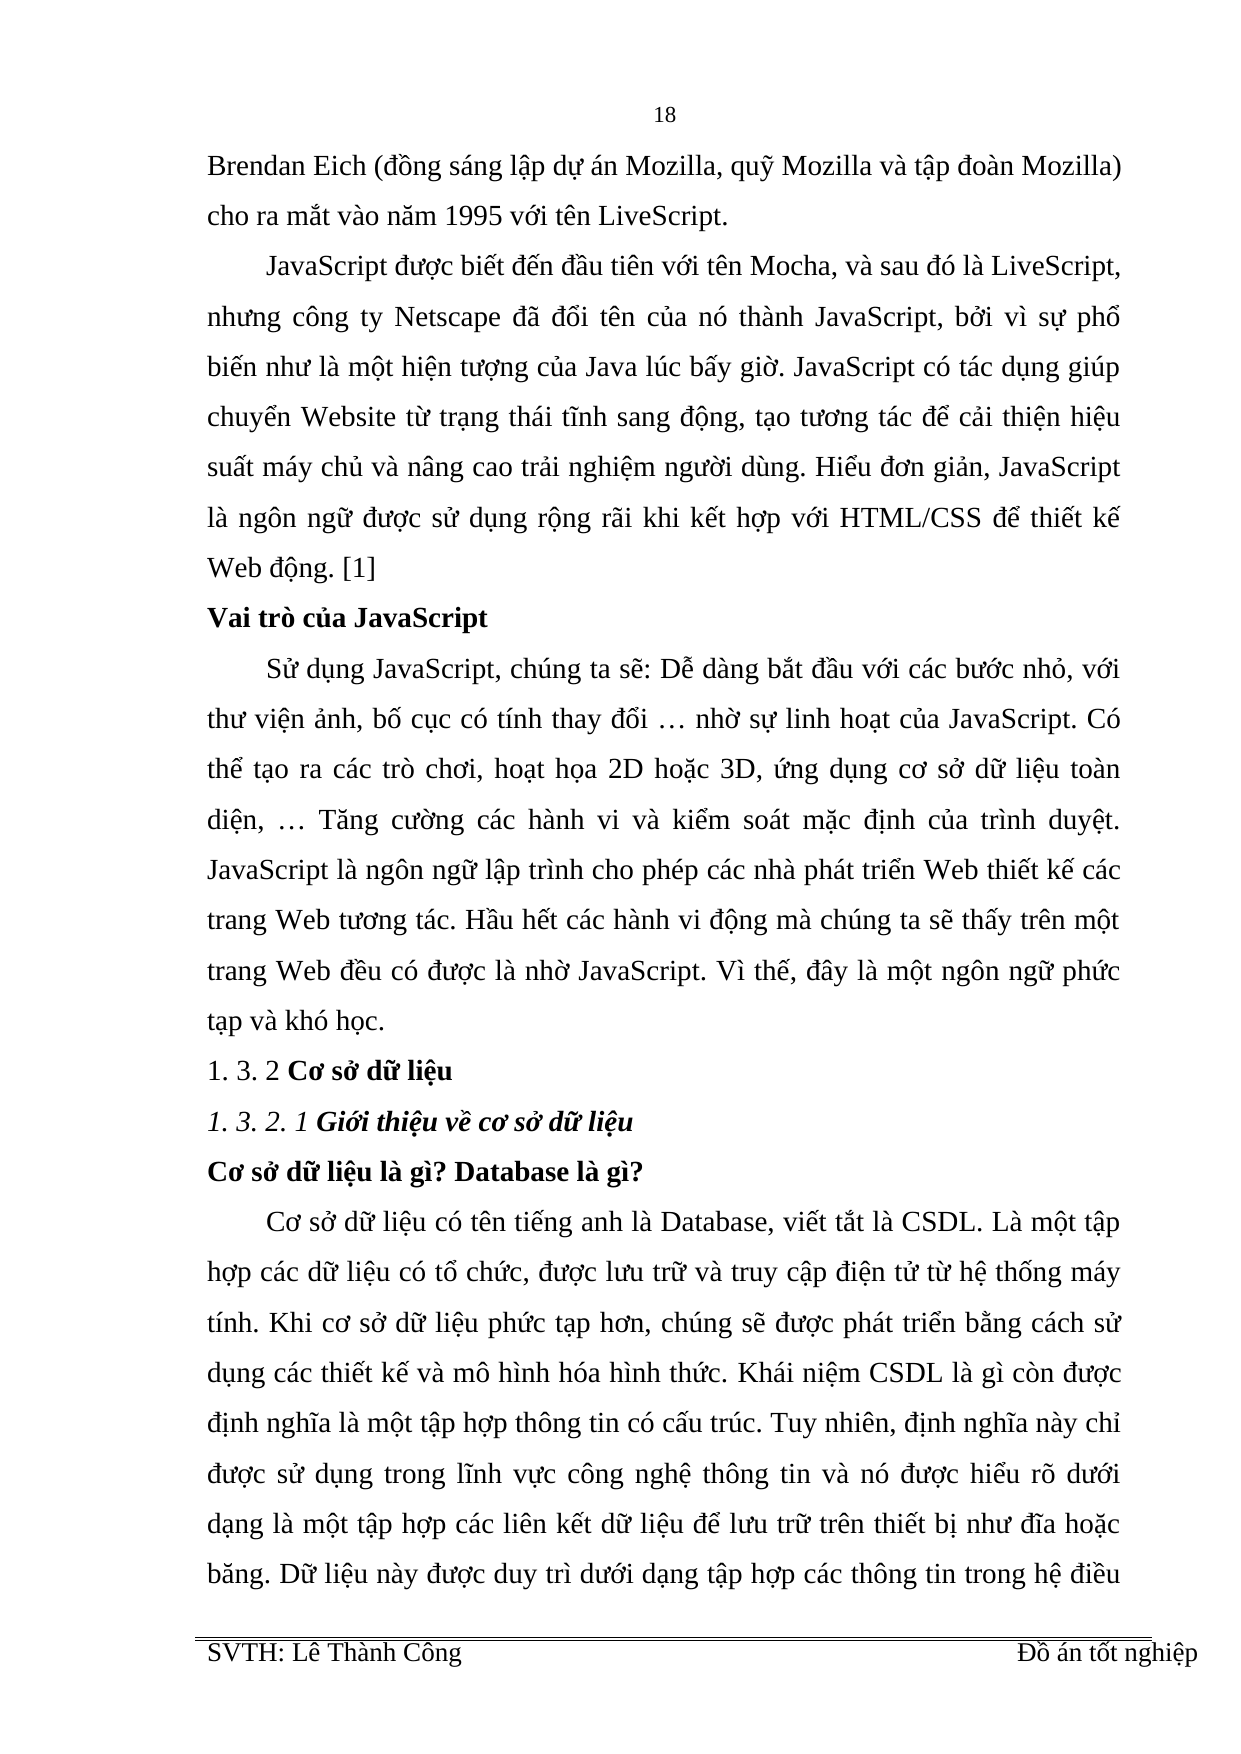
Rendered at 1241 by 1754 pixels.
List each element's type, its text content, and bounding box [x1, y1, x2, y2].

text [207, 1204, 1122, 1590]
subtitle Giới thiệu về cơ sở dữ liệu [207, 1104, 1122, 1137]
text Cơ sở dữ liệu là gì? Database là gì? [207, 1154, 1122, 1187]
subtitle Cơ sở dữ liệu [207, 1053, 1122, 1087]
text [207, 148, 1122, 232]
text Vai trò của JavaScript [207, 601, 1122, 634]
text JavaScript được biết đến đầu tiên với tên Mocha, và sau đó là LiveScript, nhưng công ty Netscape đã đổi tên của nó thành JavaScript, bởi vì sự phổ biến như là một hiện tượng của Java lúc bấy giờ. JavaScript có tác dụng giúp chuyển Website từ trạng thái tĩnh sang động, tạo tương tác để cải thiện hiệu suất máy chủ và nâng cao trải nghiệm người dùng. Hiểu đơn giản, JavaScript là ngôn ngữ được sử dụng rộng rãi khi kết hợp với HTML/CSS để thiết kế Web động. [207, 248, 1122, 584]
text Sử dụng JavaScript, chúng ta sẽ: Dễ dàng bắt đầu với các bước nhỏ, với thư viện ảnh, bố cục có tính thay đổi … nhờ sự linh hoạt của JavaScript. Có thể tạo ra các trò chơi, hoạt họa 2D hoặc 3D, ứng dụng cơ sở dữ liệu toàn diện, … Tăng cường các hành vi và kiểm soát mặc định của trình duyệt. JavaScript là ngôn ngữ lập trình cho phép các nhà phát triển Web thiết kế các trang Web tương tác. Hầu hết các hành vi động mà chúng ta sẽ thấy trên một trang Web đều có được là nhờ JavaScript. Vì thế, đây là một ngôn ngữ phức tạp và khó học. [207, 651, 1122, 1037]
